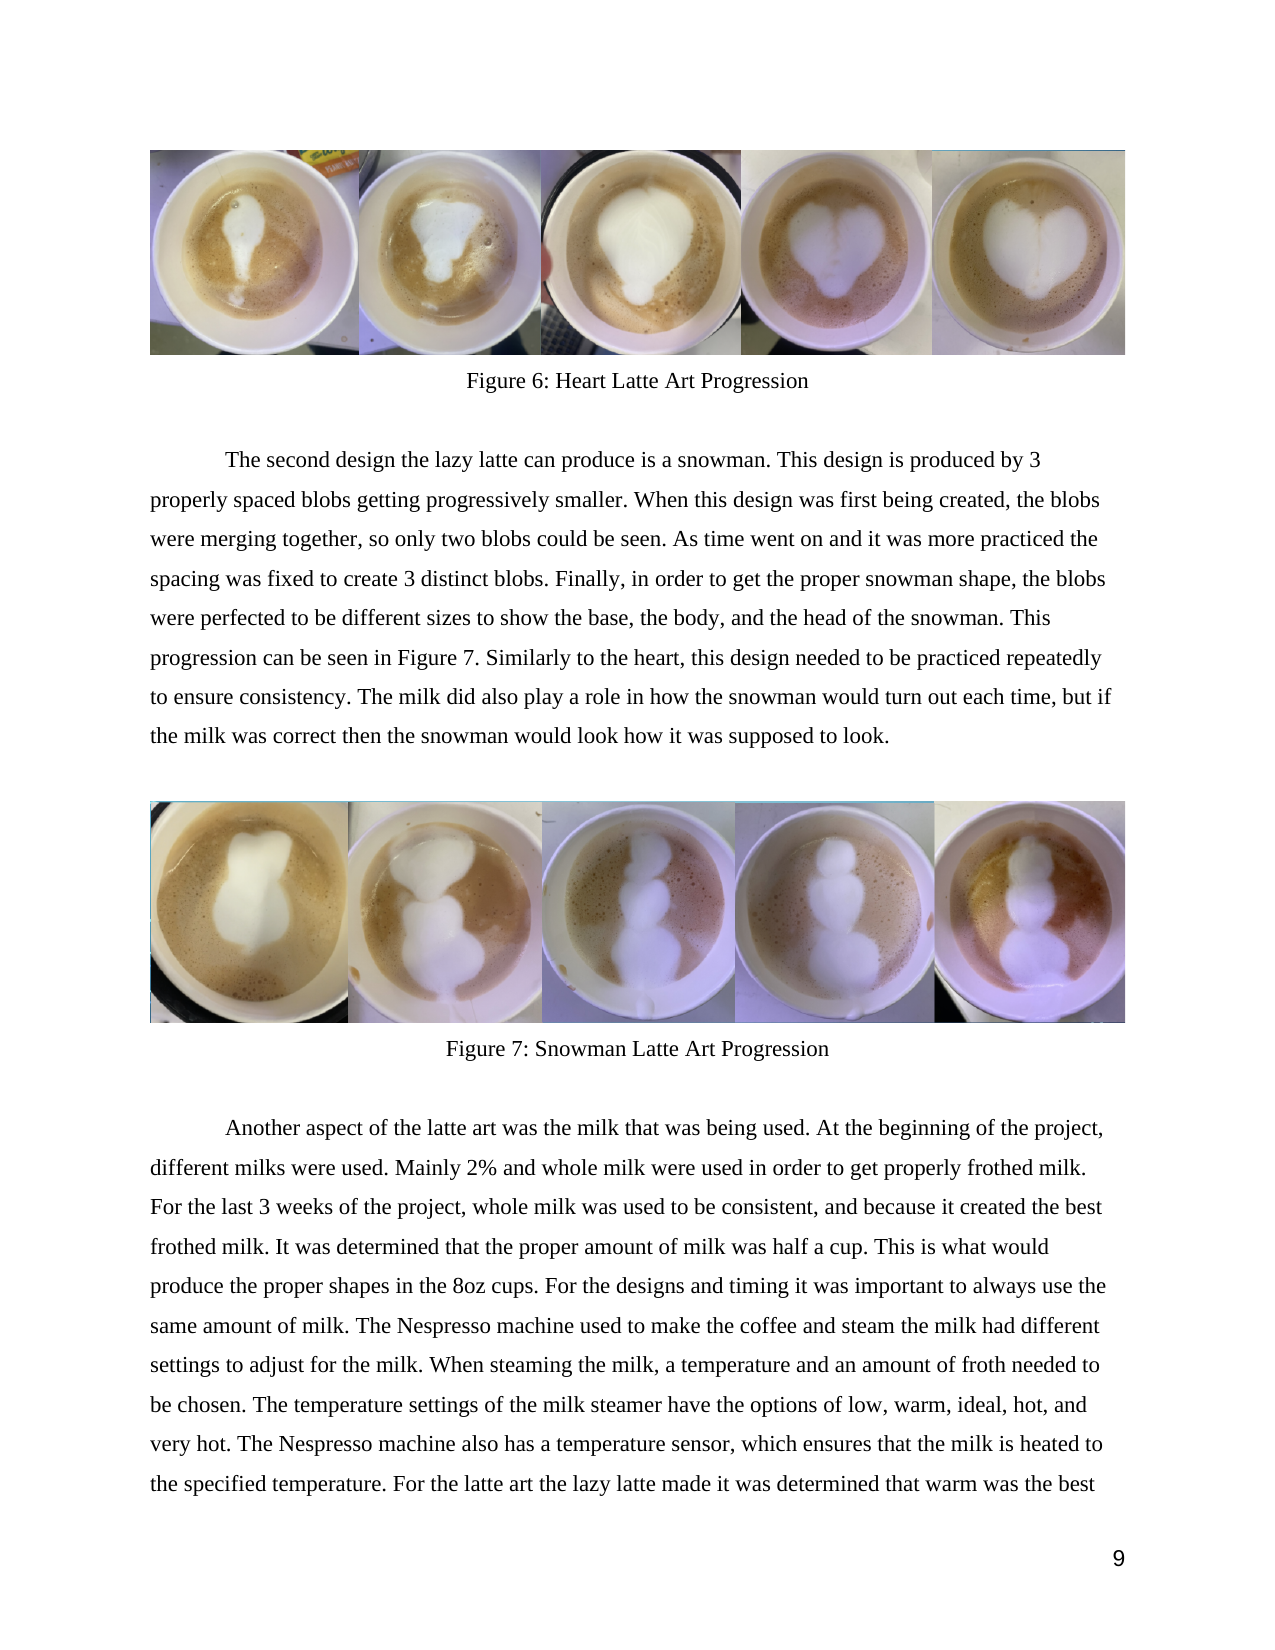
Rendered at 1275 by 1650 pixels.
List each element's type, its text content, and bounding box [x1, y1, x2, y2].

picture [150, 150, 1125, 355]
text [150, 1114, 1125, 1496]
text Figure 7: Snowman Latte Art Progression [150, 1036, 1125, 1062]
text The second design the lazy latte can produce is a snowman. This design is produced by 3 properly spaced blobs getting progressively smaller. When this design was first being created, the blobs were merging together, so only two blobs could be seen. As time went on and it was more practiced the spacing was fixed to create 3 distinct blobs. Finally, in order to get the proper snowman shape, the blobs were perfected to be different sizes to show the base, the body, and the head of the snowman. This progression can be seen in Figure 7. Similarly to the heart, this design needed to be practiced repeatedly to ensure consistency. The milk did also play a role in how the snowman would turn out each time, but if the milk was correct then the snowman would look how it was supposed to look. [150, 446, 1125, 749]
text Figure 6: Heart Latte Art Progression [150, 367, 1125, 394]
picture [150, 801, 1125, 1023]
